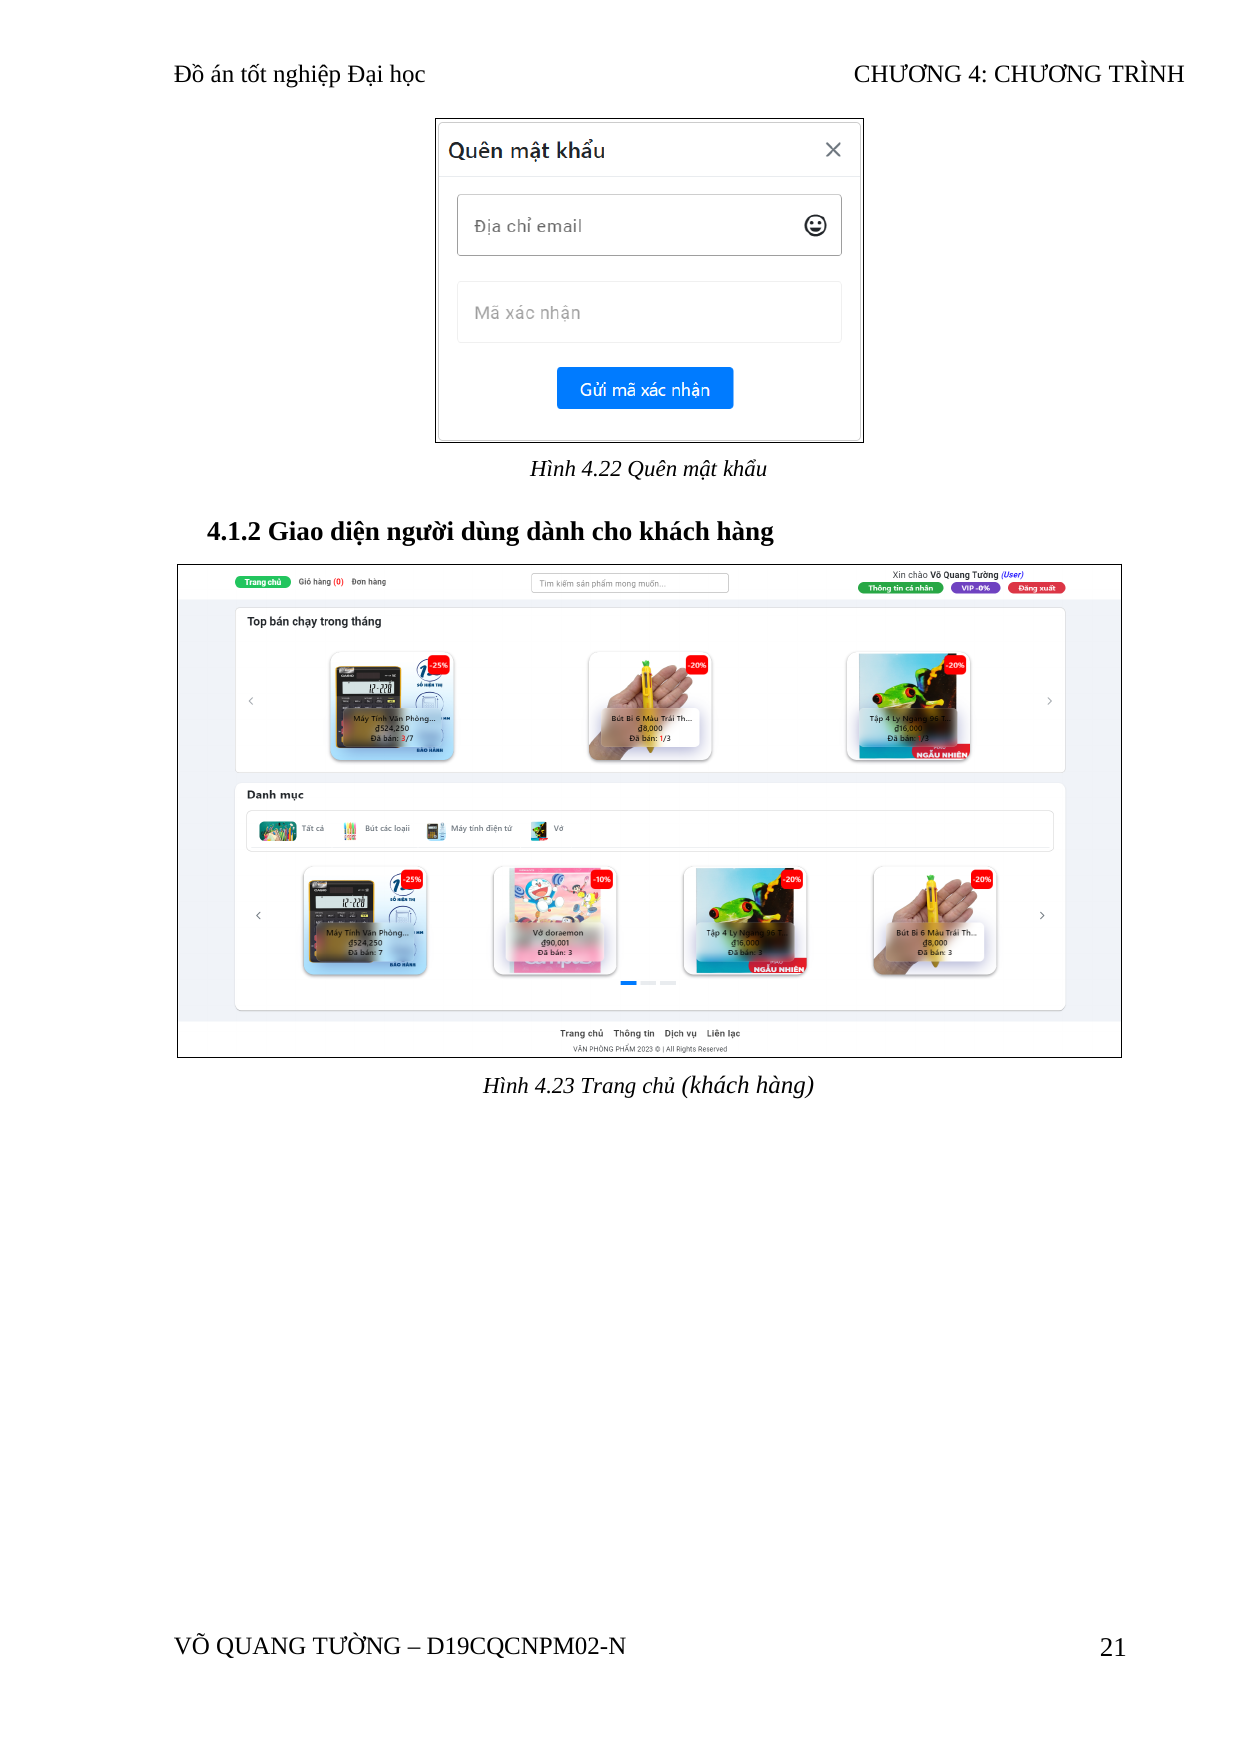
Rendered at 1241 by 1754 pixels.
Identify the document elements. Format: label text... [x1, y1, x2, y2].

picture [178, 565, 1121, 1057]
subtitle 4.1.2 Giao diện người dùng dành cho khách hàng [207, 515, 1122, 546]
picture [436, 119, 863, 442]
